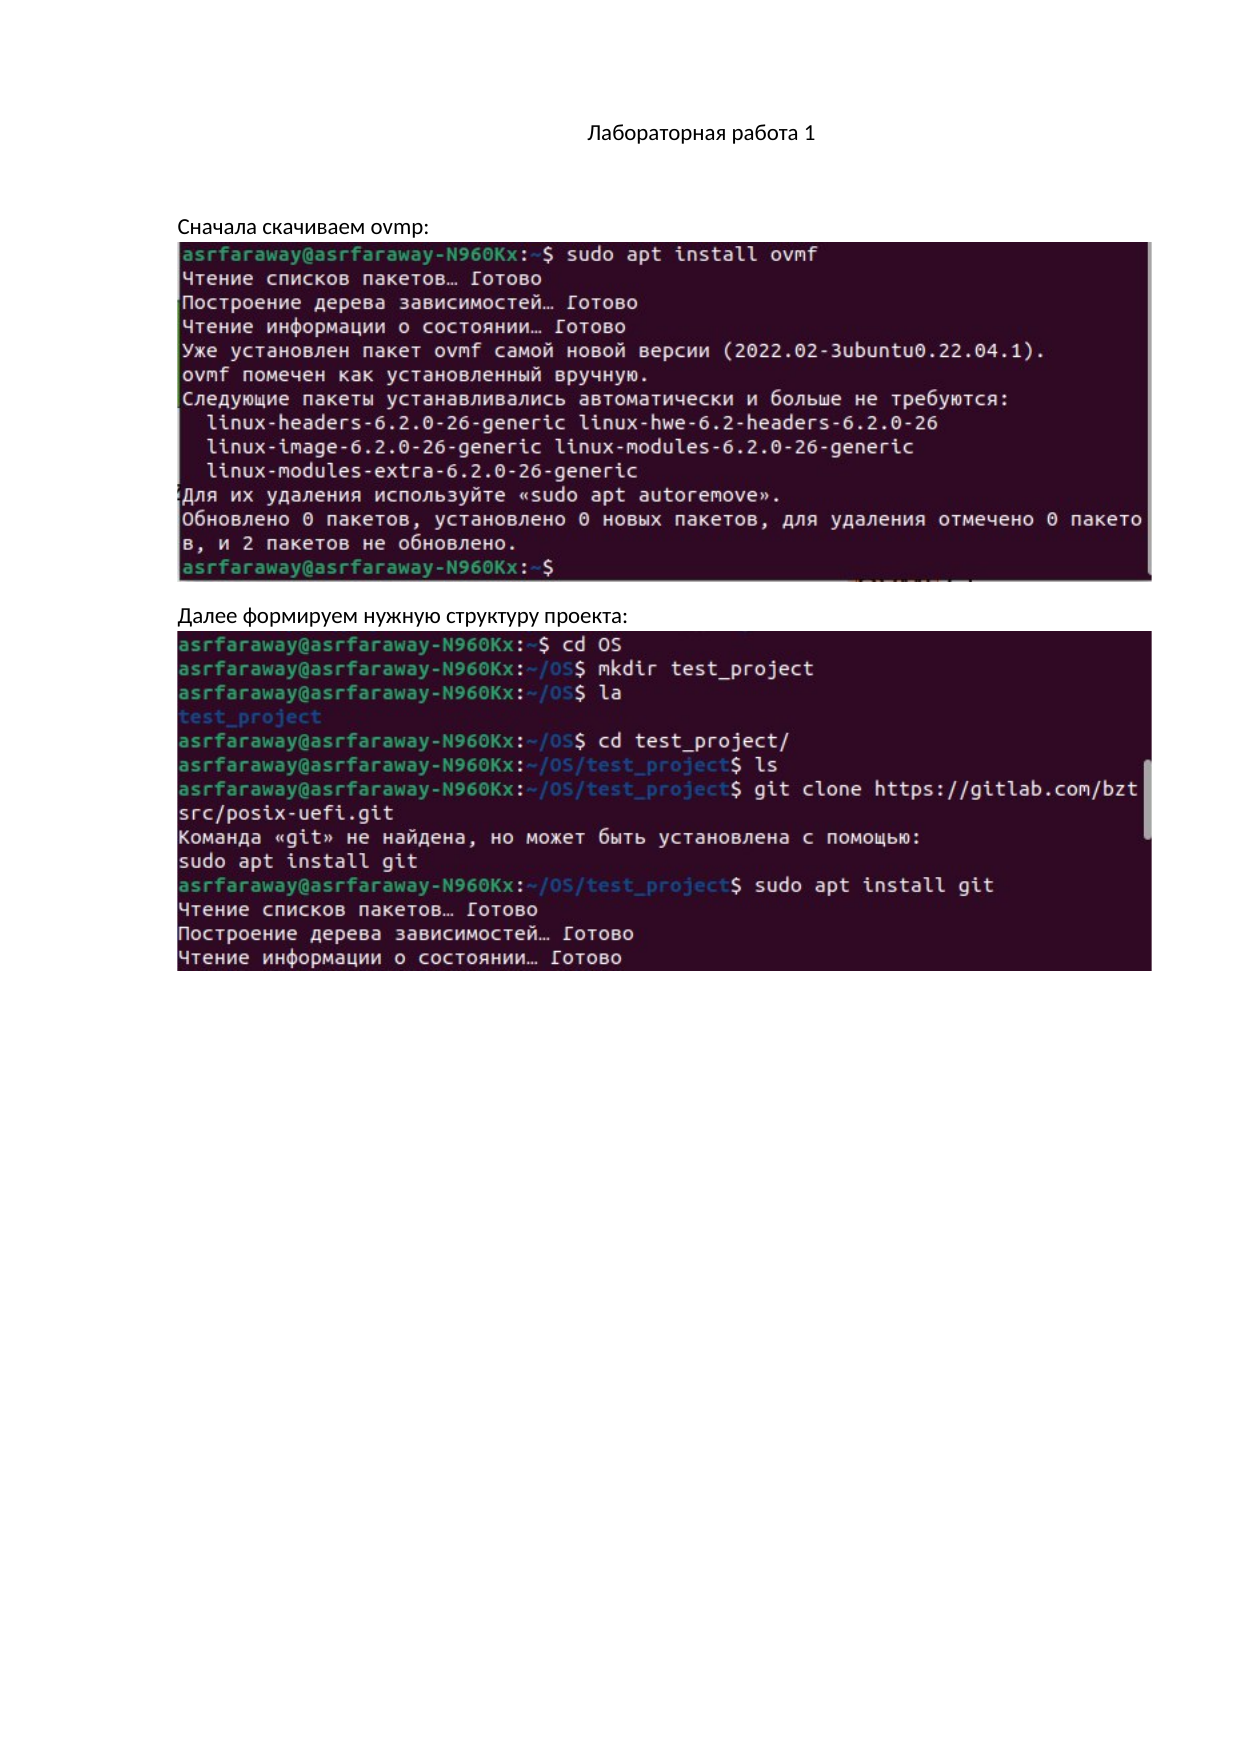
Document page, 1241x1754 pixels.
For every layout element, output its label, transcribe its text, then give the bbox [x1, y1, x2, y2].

text Далее формируем нужную структуру проекта: [177, 601, 1152, 631]
picture [177, 242, 1152, 582]
text Лабораторная работа 1 [177, 118, 1152, 146]
text Сначала скачиваем ovmp: [177, 212, 1152, 242]
picture [177, 631, 1152, 971]
